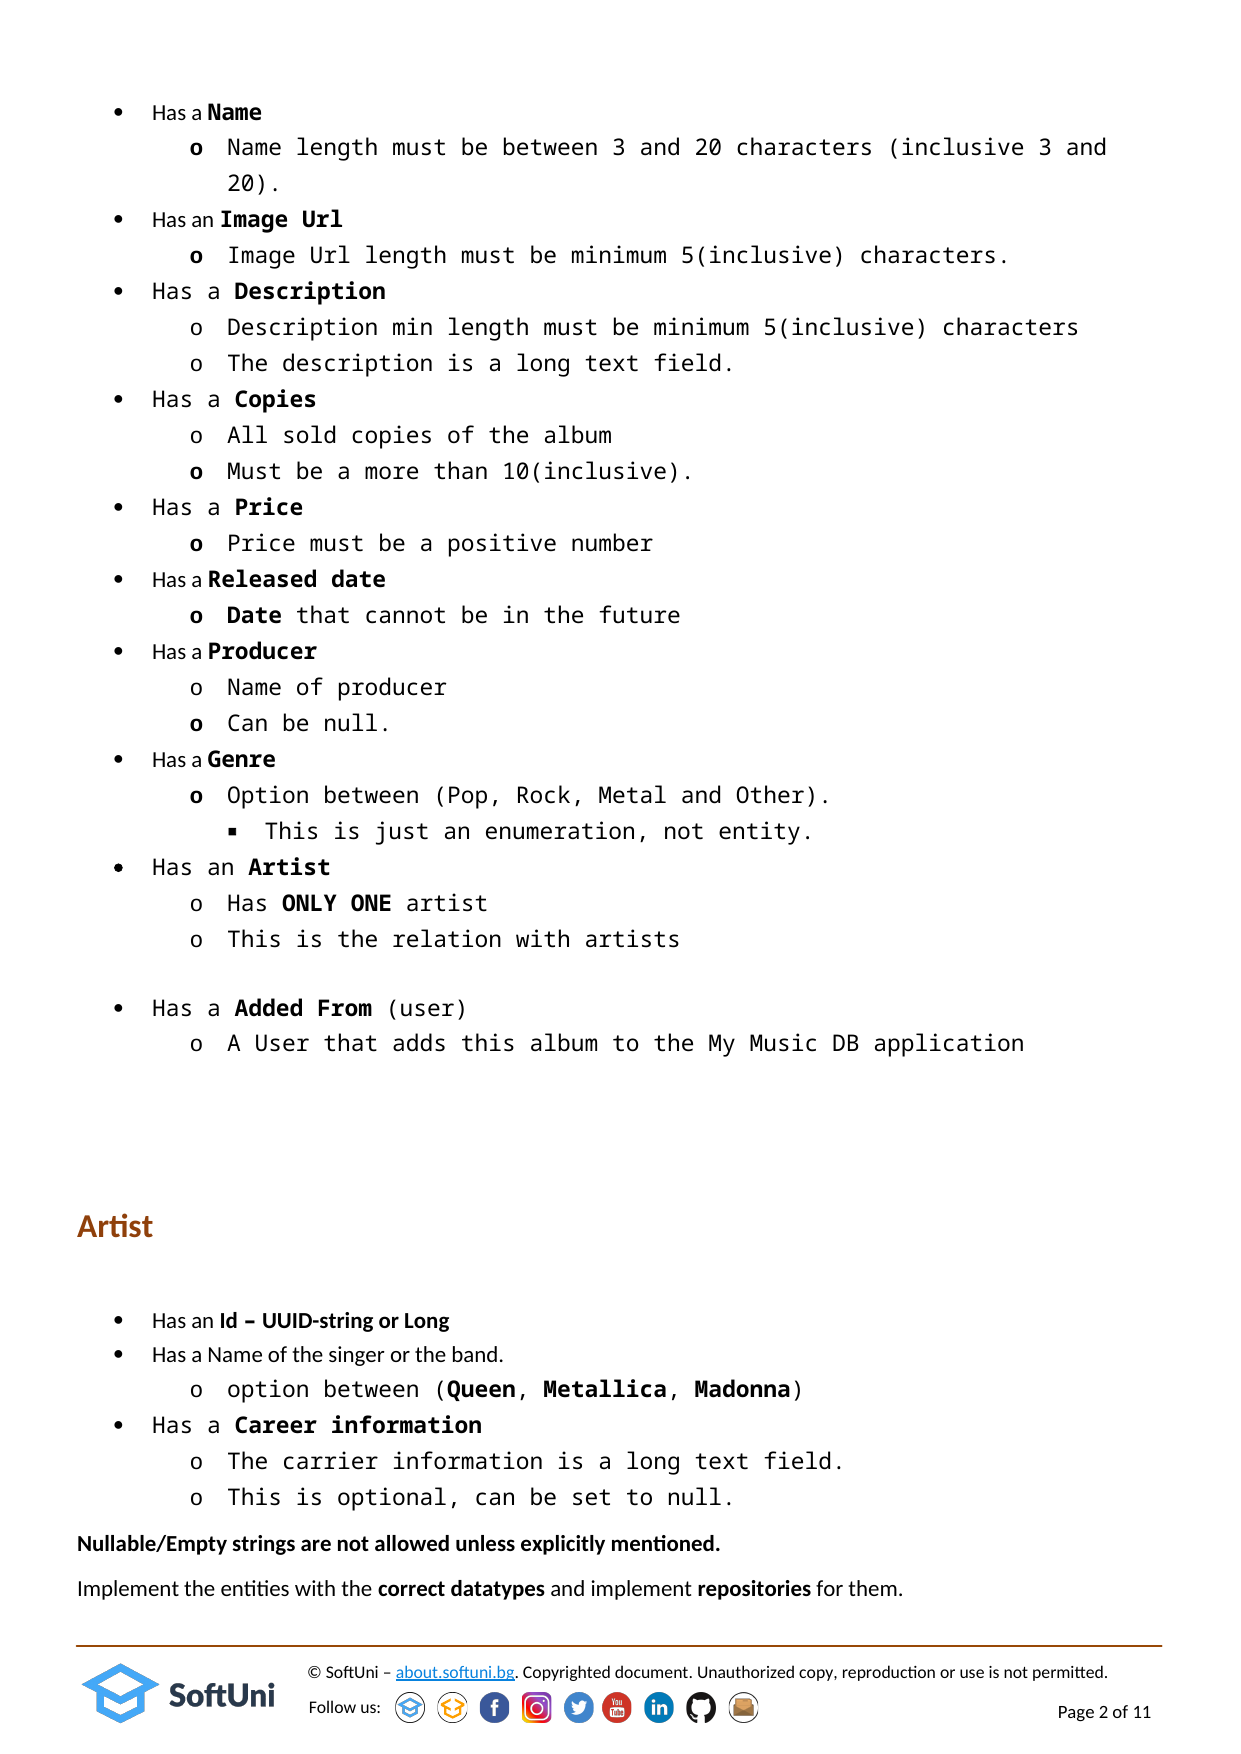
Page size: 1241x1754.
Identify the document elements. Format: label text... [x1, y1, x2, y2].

list Has a Description [114, 275, 1163, 307]
picture [644, 1714, 653, 1723]
list This is optional, can be set to null. [189, 1481, 1163, 1512]
list Price must be a positive number [189, 527, 1163, 559]
text Nullable/Empty strings are not allowed unless explicitly mentioned. [77, 1529, 1163, 1557]
list Has ONLY ONE artist [189, 887, 1163, 918]
list All sold copies of the album [189, 419, 1163, 451]
picture [479, 1692, 510, 1723]
list Name length must be between 3 and 20 characters (inclusive 3 and 20). [189, 131, 1163, 199]
picture [644, 1692, 653, 1701]
picture [665, 1714, 674, 1723]
picture [75, 1658, 281, 1729]
list Has a Added From (user) [114, 991, 1163, 1023]
list Option between (Pop, Rock, Metal and Other). [189, 779, 1163, 811]
picture [728, 1692, 759, 1723]
list Has a Released date [114, 563, 1163, 594]
list Must be a more than 10(inclusive). [189, 455, 1163, 487]
list Has a Career information [114, 1409, 1163, 1440]
list Has an Image Url [114, 203, 1163, 234]
picture [658, 1705, 667, 1714]
list option between (Queen, Metallica, Madonna) [189, 1373, 1163, 1404]
list Date that cannot be in the future [189, 599, 1163, 631]
text Implement the entities with the correct datatypes and implement repositories for them. [77, 1574, 1163, 1602]
list Has an Artist [114, 851, 1163, 882]
list The carrier information is a long text field. [189, 1444, 1163, 1476]
list Image Url length must be minimum 5(inclusive) characters. [189, 239, 1163, 271]
list A User that adds this album to the My Music DB application [189, 1027, 1163, 1059]
picture [602, 1692, 632, 1723]
list Description min length must be minimum 5(inclusive) characters [189, 311, 1163, 343]
list This is just an enumeration, not entity. [227, 815, 1163, 847]
picture [564, 1692, 594, 1723]
list Has a Genre [114, 743, 1163, 774]
picture [665, 1692, 674, 1701]
list The description is a long text field. [189, 347, 1163, 379]
list Has a Copies [114, 383, 1163, 414]
list Name of producer [189, 671, 1163, 703]
list This is the relation with artists [189, 923, 1163, 954]
picture [686, 1692, 716, 1723]
picture [395, 1692, 425, 1723]
list Has a Price [114, 491, 1163, 523]
list Has a Producer [114, 635, 1163, 667]
list Can be null. [189, 707, 1163, 739]
list Has a Name of the singer or the band. [114, 1340, 1163, 1368]
list Has an Id – UUID-string or Long [114, 1304, 1163, 1336]
subtitle Artist [77, 1205, 1163, 1245]
picture [522, 1692, 552, 1723]
list Has a Name [114, 95, 1163, 127]
picture [437, 1692, 468, 1723]
